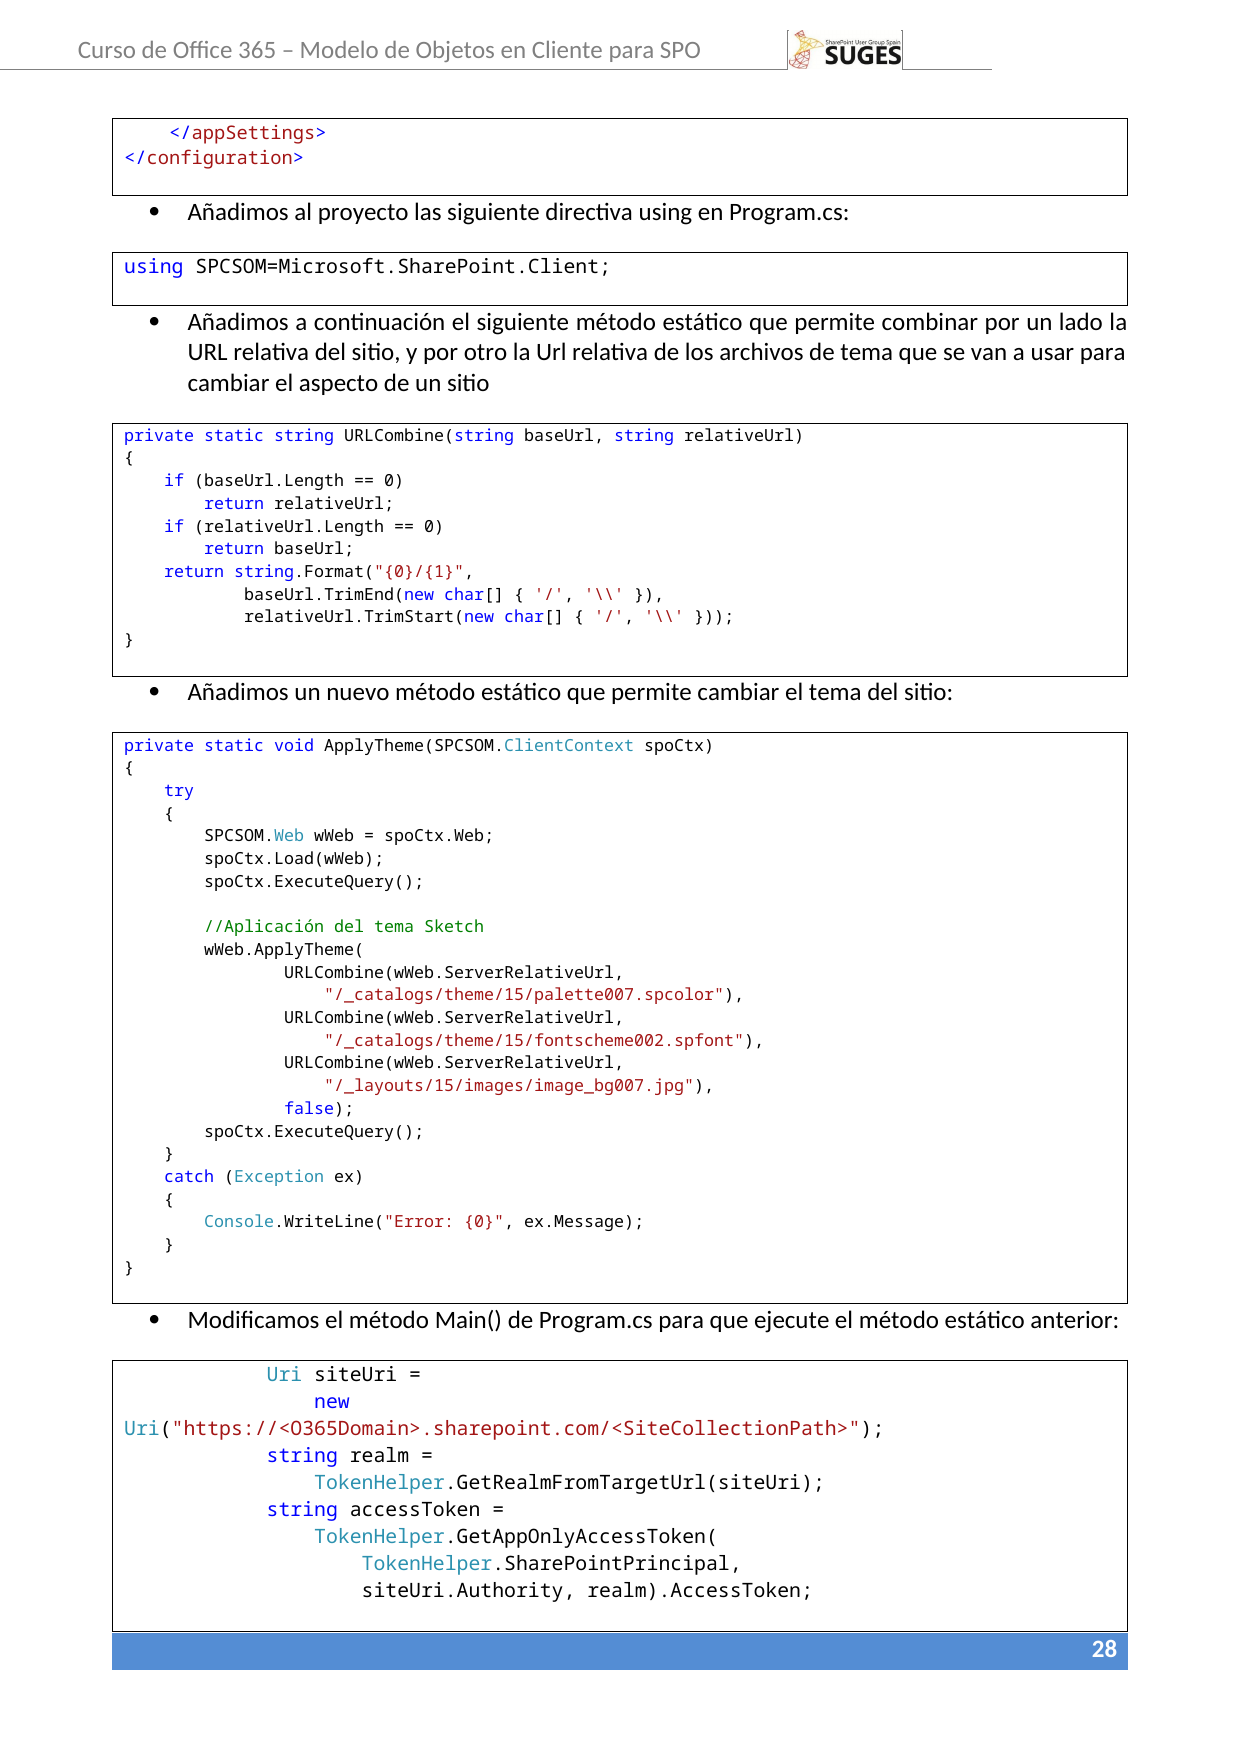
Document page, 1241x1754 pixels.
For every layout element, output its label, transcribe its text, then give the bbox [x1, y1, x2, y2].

list Modificamos el método Main() de Program.cs para que ejecute el método estático anterior: [150, 1304, 1128, 1335]
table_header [113, 1361, 1127, 1631]
list Añadimos al proyecto las siguiente directiva using en Program.cs: [150, 196, 1128, 227]
table_header private static void ApplyTheme(SPCSOM.ClientContext spoCtx) { try { SPCSOM.Web wWeb = spoCtx.Web; spoCtx.Load(wWeb); spoCtx.ExecuteQuery(); //Aplicación del tema Sketch wWeb.ApplyTheme( URLCombine(wWeb.ServerRelativeUrl, "/_catalogs/theme/15/palette007.spcolor"), URLCombine(wWeb.ServerRelativeUrl, "/_catalogs/theme/15/fontscheme002.spfont"), URLCombine(wWeb.ServerRelativeUrl, "/_layouts/15/images/image_bg007.jpg"), false); spoCtx.ExecuteQuery(); } catch (Exception ex) { Console.WriteLine("Error: {0}", ex.Message); } } [113, 733, 1127, 1303]
list Añadimos un nuevo método estático que permite cambiar el tema del sitio: [150, 677, 1128, 707]
table_header private static string URLCombine(string baseUrl, string relativeUrl) { if (baseUrl.Length == 0) return relativeUrl; if (relativeUrl.Length == 0) return baseUrl; return string.Format("{0}/{1}", baseUrl.TrimEnd(new char[] { '/', '\\' }), relativeUrl.TrimStart(new char[] { '/', '\\' })); } [113, 424, 1127, 676]
table_header using SPCSOM=Microsoft.SharePoint.Client; [113, 253, 1127, 305]
list Añadimos a continuación el siguiente método estático que permite combinar por un lado la URL relativa del sitio, y por otro la Url relativa de los archivos de tema que se van a usar para cambiar el aspecto de un sitio [150, 306, 1128, 397]
picture [788, 30, 901, 69]
